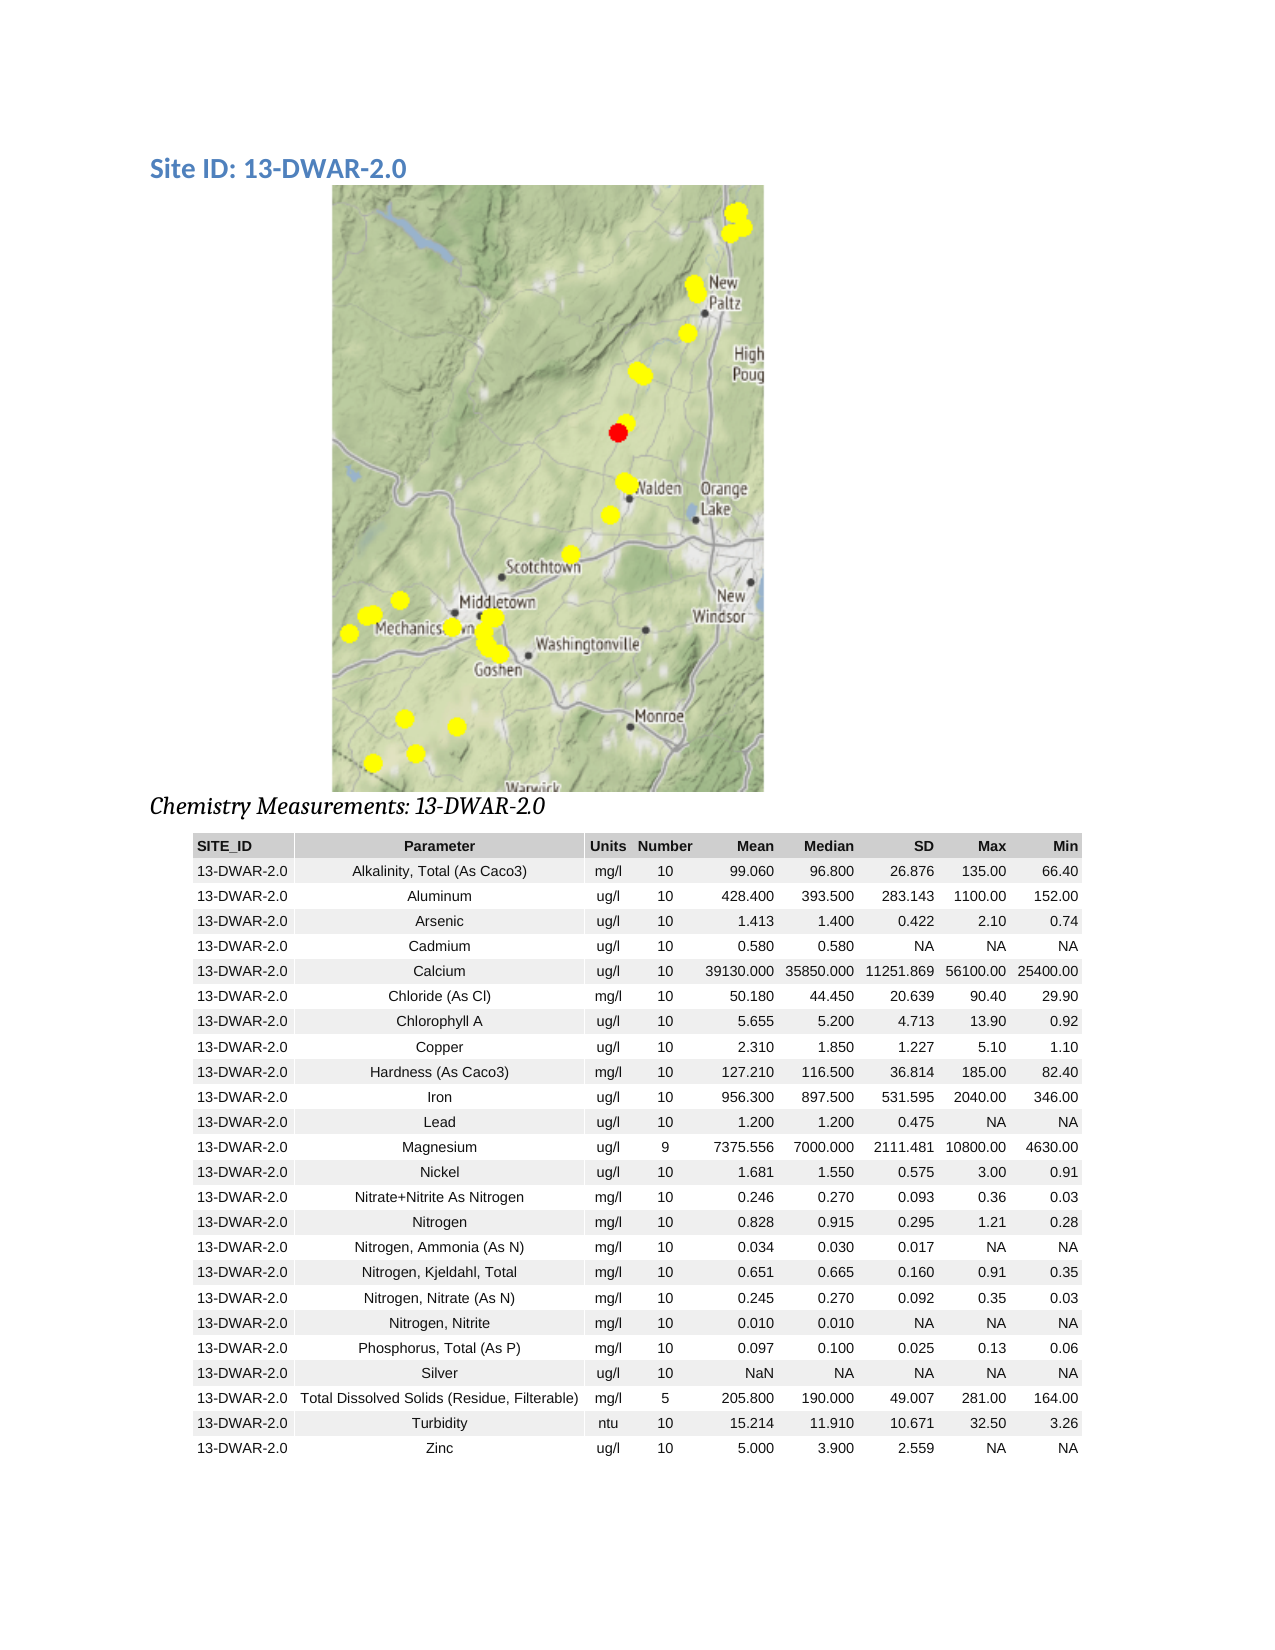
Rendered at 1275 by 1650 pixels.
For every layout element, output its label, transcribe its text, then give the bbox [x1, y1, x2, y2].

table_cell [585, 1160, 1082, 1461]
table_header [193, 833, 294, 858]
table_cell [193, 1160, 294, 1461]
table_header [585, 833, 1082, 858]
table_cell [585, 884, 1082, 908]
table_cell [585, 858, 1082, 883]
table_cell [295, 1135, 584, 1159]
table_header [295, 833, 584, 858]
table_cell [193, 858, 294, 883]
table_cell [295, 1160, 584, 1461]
text Chemistry Measurements: 13-DWAR-2.0 [150, 792, 1125, 821]
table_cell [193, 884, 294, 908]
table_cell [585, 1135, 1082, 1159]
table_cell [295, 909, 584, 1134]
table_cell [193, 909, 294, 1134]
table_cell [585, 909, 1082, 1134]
picture [168, 185, 927, 792]
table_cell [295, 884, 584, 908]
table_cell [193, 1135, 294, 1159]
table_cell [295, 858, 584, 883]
